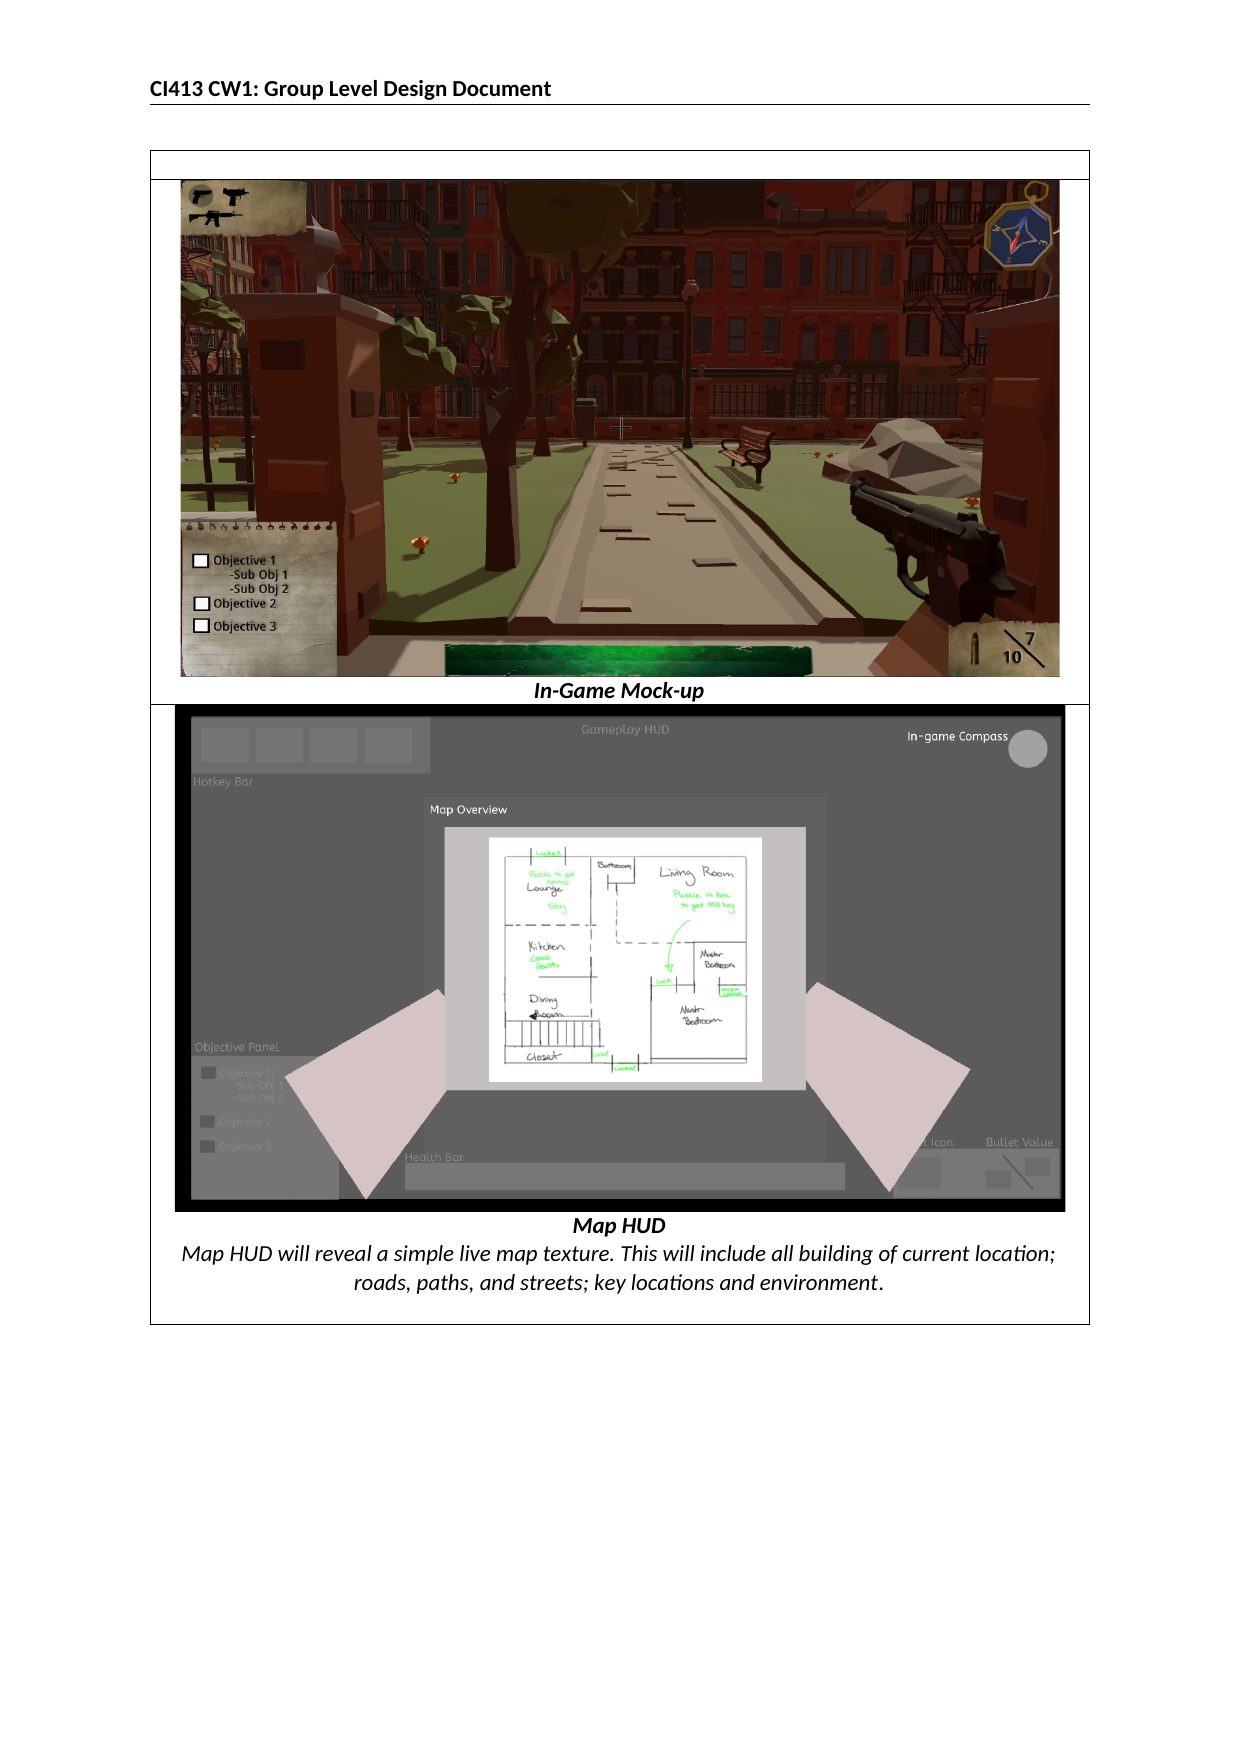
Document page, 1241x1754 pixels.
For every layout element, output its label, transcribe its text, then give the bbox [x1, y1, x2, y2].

picture [174, 705, 1066, 1212]
table_cell Map HUD Map HUD will reveal a simple live map texture. This will include all building of current location; roads, paths, and streets; key locations and environment. [151, 705, 1089, 1324]
table_cell In-Game Mock-up [151, 180, 1089, 704]
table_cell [151, 151, 1089, 179]
picture [180, 180, 1060, 677]
